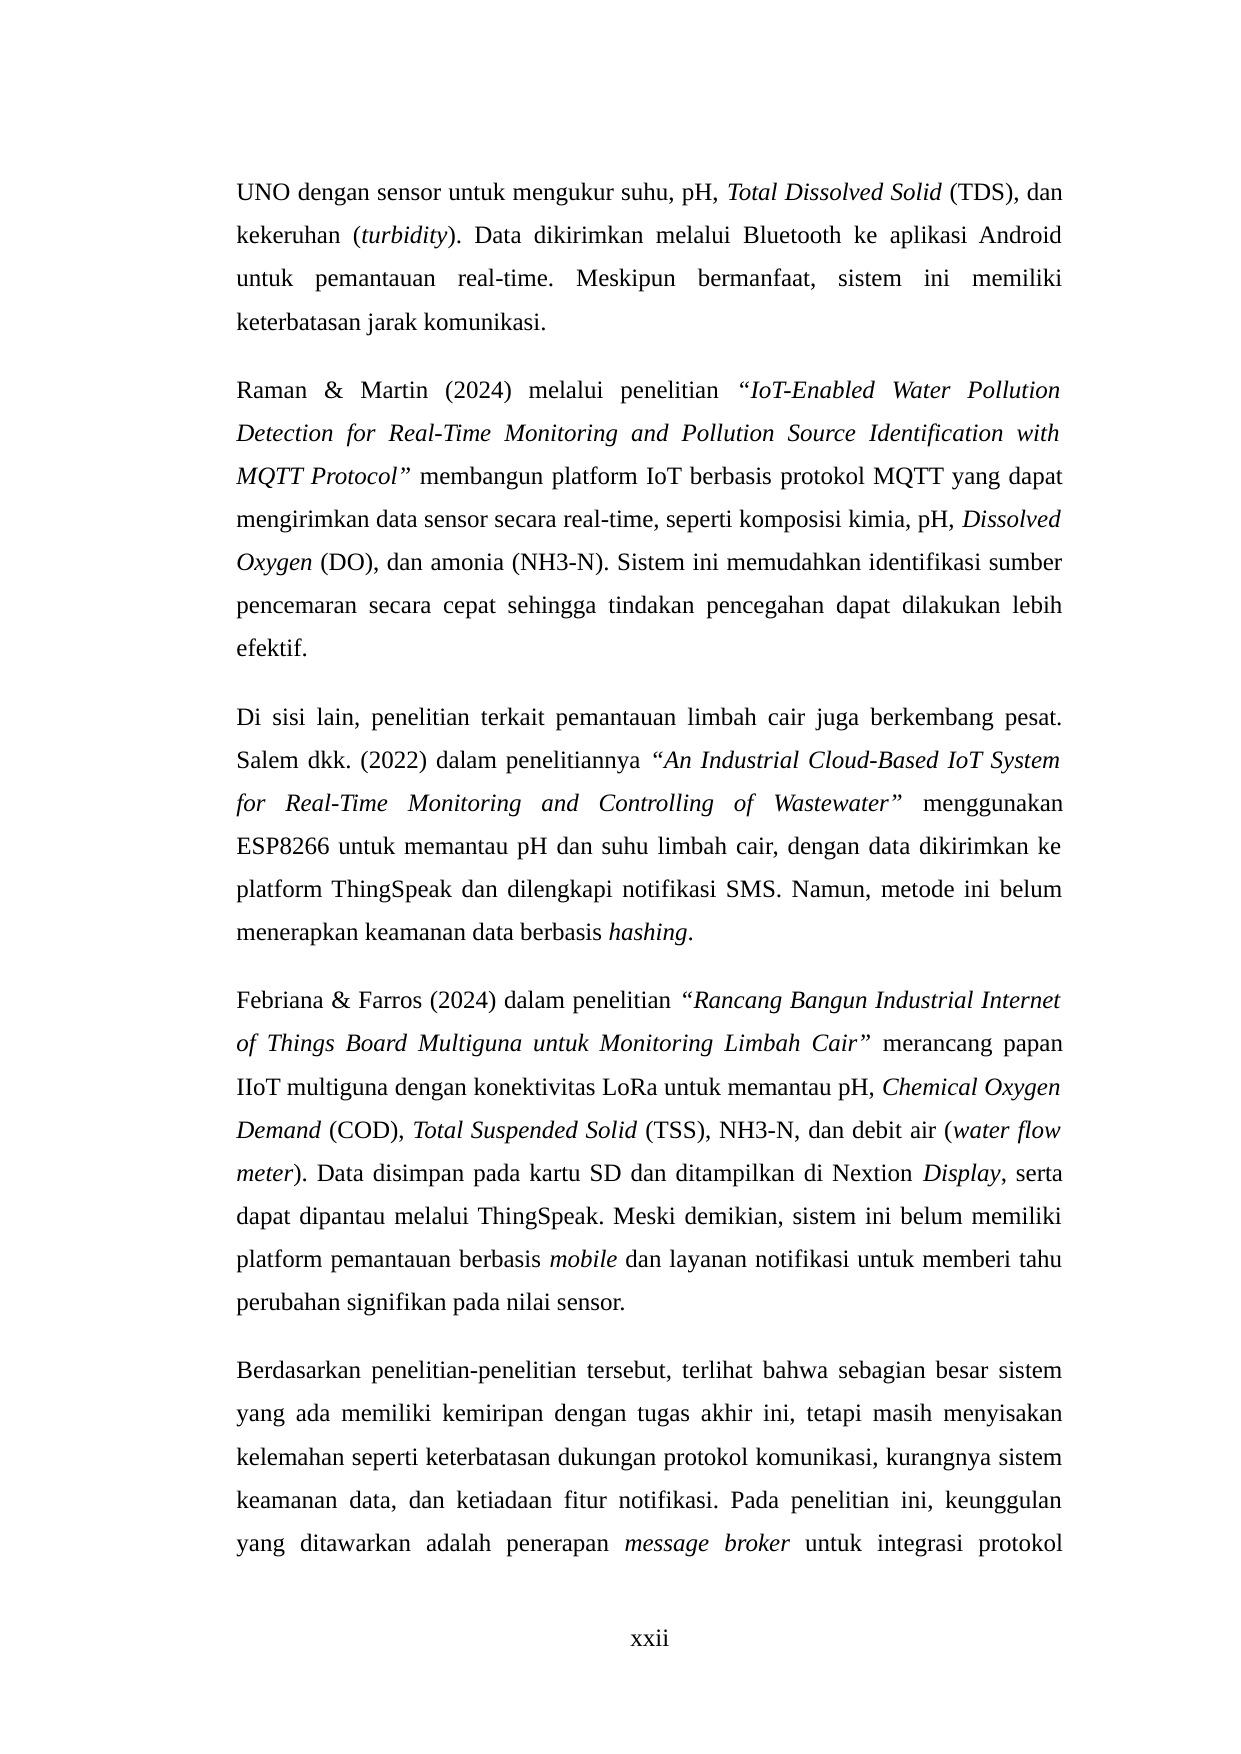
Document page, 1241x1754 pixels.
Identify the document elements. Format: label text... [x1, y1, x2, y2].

text Febriana & Farros (2024) dalam penelitian “Rancang Bangun Industrial Internet of Things Board Multiguna untuk Monitoring Limbah Cair” merancang papan IIoT multiguna dengan konektivitas LoRa untuk memantau pH, Chemical Oxygen Demand (COD), Total Suspended Solid (TSS), NH3-N, dan debit air (water flow meter). Data disimpan pada kartu SD dan ditampilkan di Nextion Display, serta dapat dipantau melalui ThingSpeak. Meski demikian, sistem ini belum memiliki platform pemantauan berbasis mobile dan layanan notifikasi untuk memberi tahu perubahan signifikan pada nilai sensor. [236, 985, 1063, 1316]
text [236, 1355, 1063, 1557]
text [236, 177, 1063, 335]
text Di sisi lain, penelitian terkait pemantauan limbah cair juga berkembang pesat. Salem dkk. (2022) dalam penelitiannya “An Industrial Cloud-Based IoT System for Real-Time Monitoring and Controlling of Wastewater” menggunakan ESP8266 untuk memantau pH dan suhu limbah cair, dengan data dikirimkan ke platform ThingSpeak dan dilengkapi notifikasi SMS. Namun, metode ini belum menerapkan keamanan data berbasis hashing. [236, 702, 1063, 946]
text Raman & Martin (2024) melalui penelitian “IoT-Enabled Water Pollution Detection for Real-Time Monitoring and Pollution Source Identification with MQTT Protocol” membangun platform IoT berbasis protokol MQTT yang dapat mengirimkan data sensor secara real-time, seperti komposisi kimia, pH, Dissolved Oxygen (DO), dan amonia (NH3-N). Sistem ini memudahkan identifikasi sumber pencemaran secara cepat sehingga tindakan pencegahan dapat dilakukan lebih efektif. [236, 375, 1063, 662]
